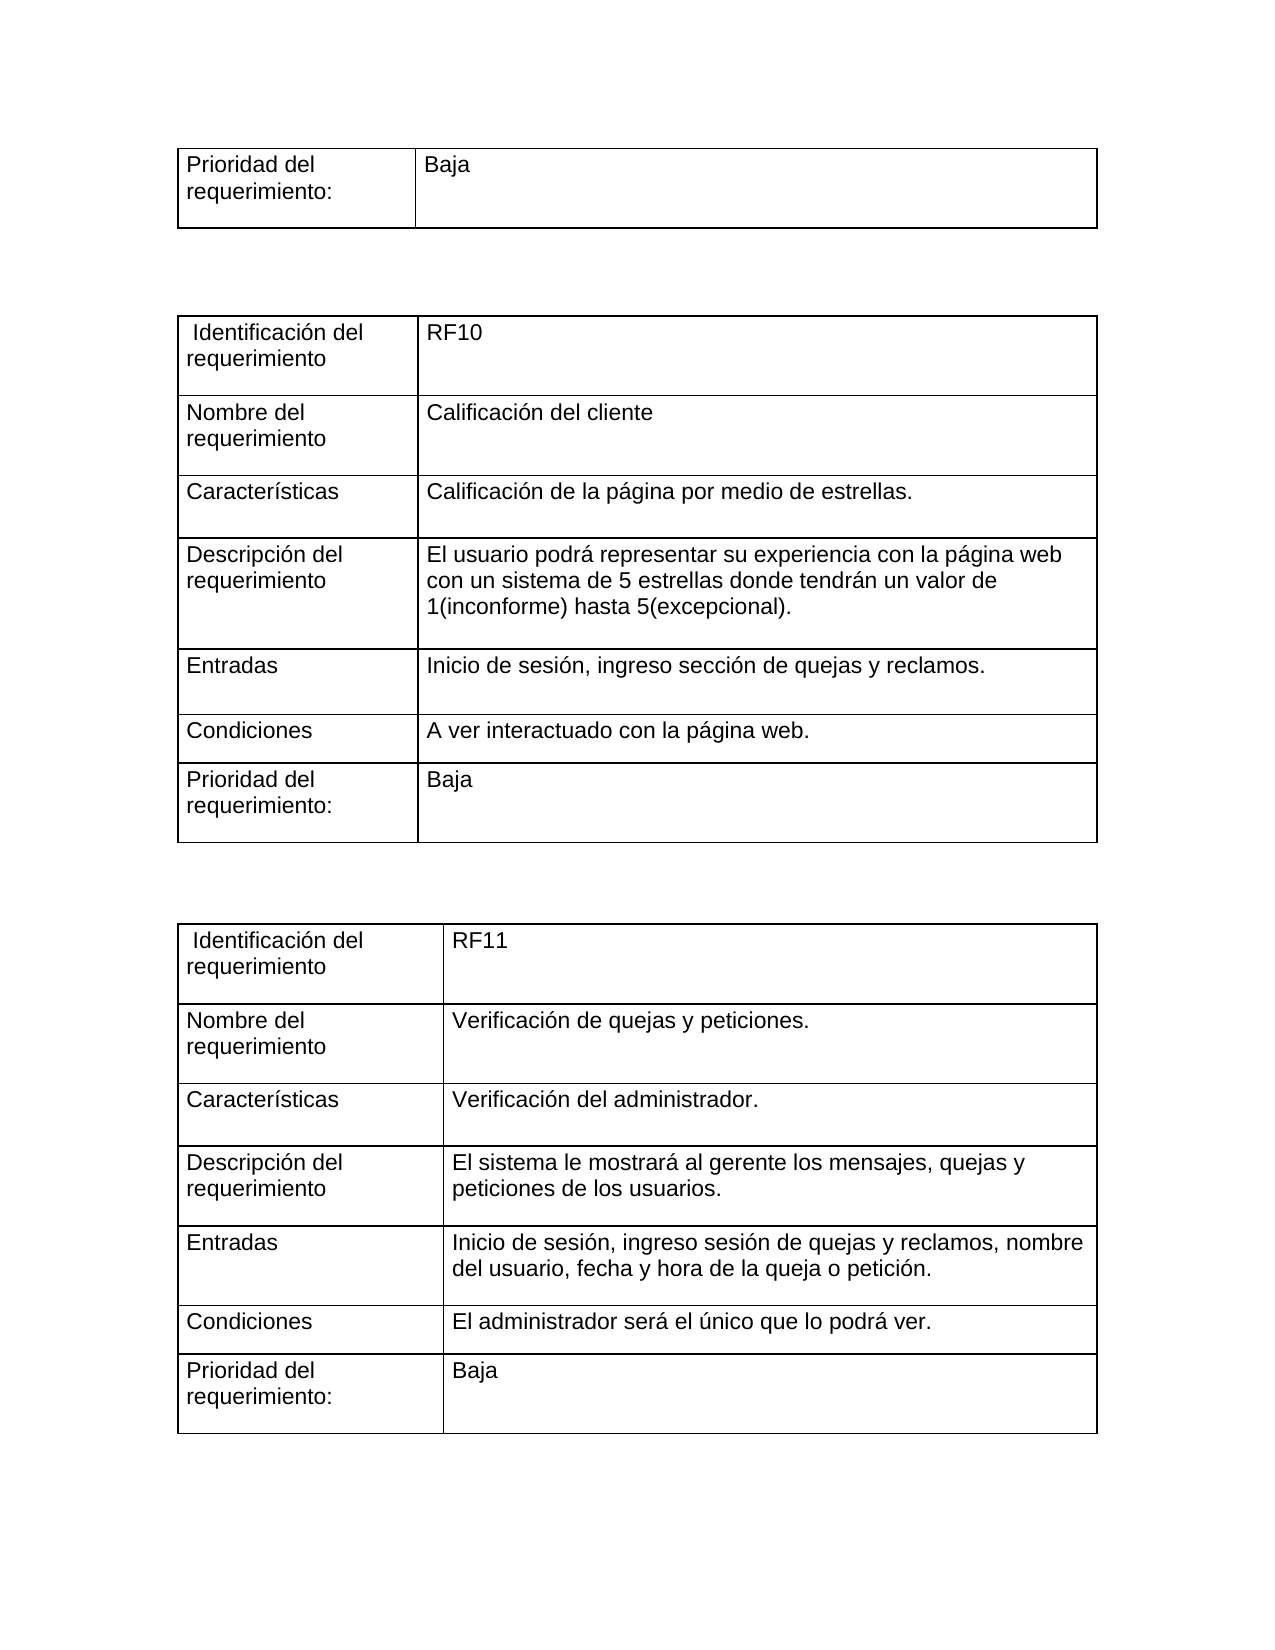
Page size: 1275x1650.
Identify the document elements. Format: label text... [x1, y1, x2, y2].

table_cell Descripción del requerimiento [179, 1147, 443, 1225]
table_cell A ver interactuado con la página web. [419, 715, 1096, 762]
table_cell Condiciones [179, 715, 417, 762]
table_header Identificación del requerimiento [179, 317, 417, 395]
table_header Identificación del requerimiento [179, 925, 443, 1003]
table_cell Características [179, 1084, 443, 1145]
table_cell Descripción del requerimiento [179, 539, 417, 648]
table_cell Calificación de la página por medio de estrellas. [419, 476, 1096, 537]
table_cell Baja [416, 149, 1096, 227]
table_cell Baja [419, 764, 1096, 842]
table_header RF10 [419, 317, 1096, 395]
table_cell Calificación del cliente [419, 396, 1096, 474]
table_cell Nombre del requerimiento [179, 1005, 443, 1083]
table_cell Características [179, 476, 417, 537]
table_cell Entradas [179, 650, 417, 713]
table_cell Condiciones [179, 1306, 443, 1353]
table_cell Inicio de sesión, ingreso sesión de quejas y reclamos, nombre del usuario, fecha y hora de la queja o petición. [444, 1227, 1096, 1304]
table_cell Verificación del administrador. [444, 1084, 1096, 1145]
table_cell Nombre del requerimiento [179, 396, 417, 474]
table_cell Verificación de quejas y peticiones. [444, 1005, 1096, 1083]
table_cell El sistema le mostrará al gerente los mensajes, quejas y peticiones de los usuarios. [444, 1147, 1096, 1225]
table_cell Prioridad del requerimiento: [179, 149, 415, 227]
table_header RF11 [444, 925, 1096, 1003]
table_cell Prioridad del requerimiento: [179, 764, 417, 842]
table_cell Entradas [179, 1227, 443, 1304]
table_cell Inicio de sesión, ingreso sección de quejas y reclamos. [419, 650, 1096, 713]
table_cell Prioridad del requerimiento: [179, 1355, 443, 1433]
table_cell El usuario podrá representar su experiencia con la página web con un sistema de 5 estrellas donde tendrán un valor de 1(inconforme) hasta 5(excepcional). [419, 539, 1096, 648]
table_cell Baja [444, 1355, 1096, 1433]
table_cell El administrador será el único que lo podrá ver. [444, 1306, 1096, 1353]
